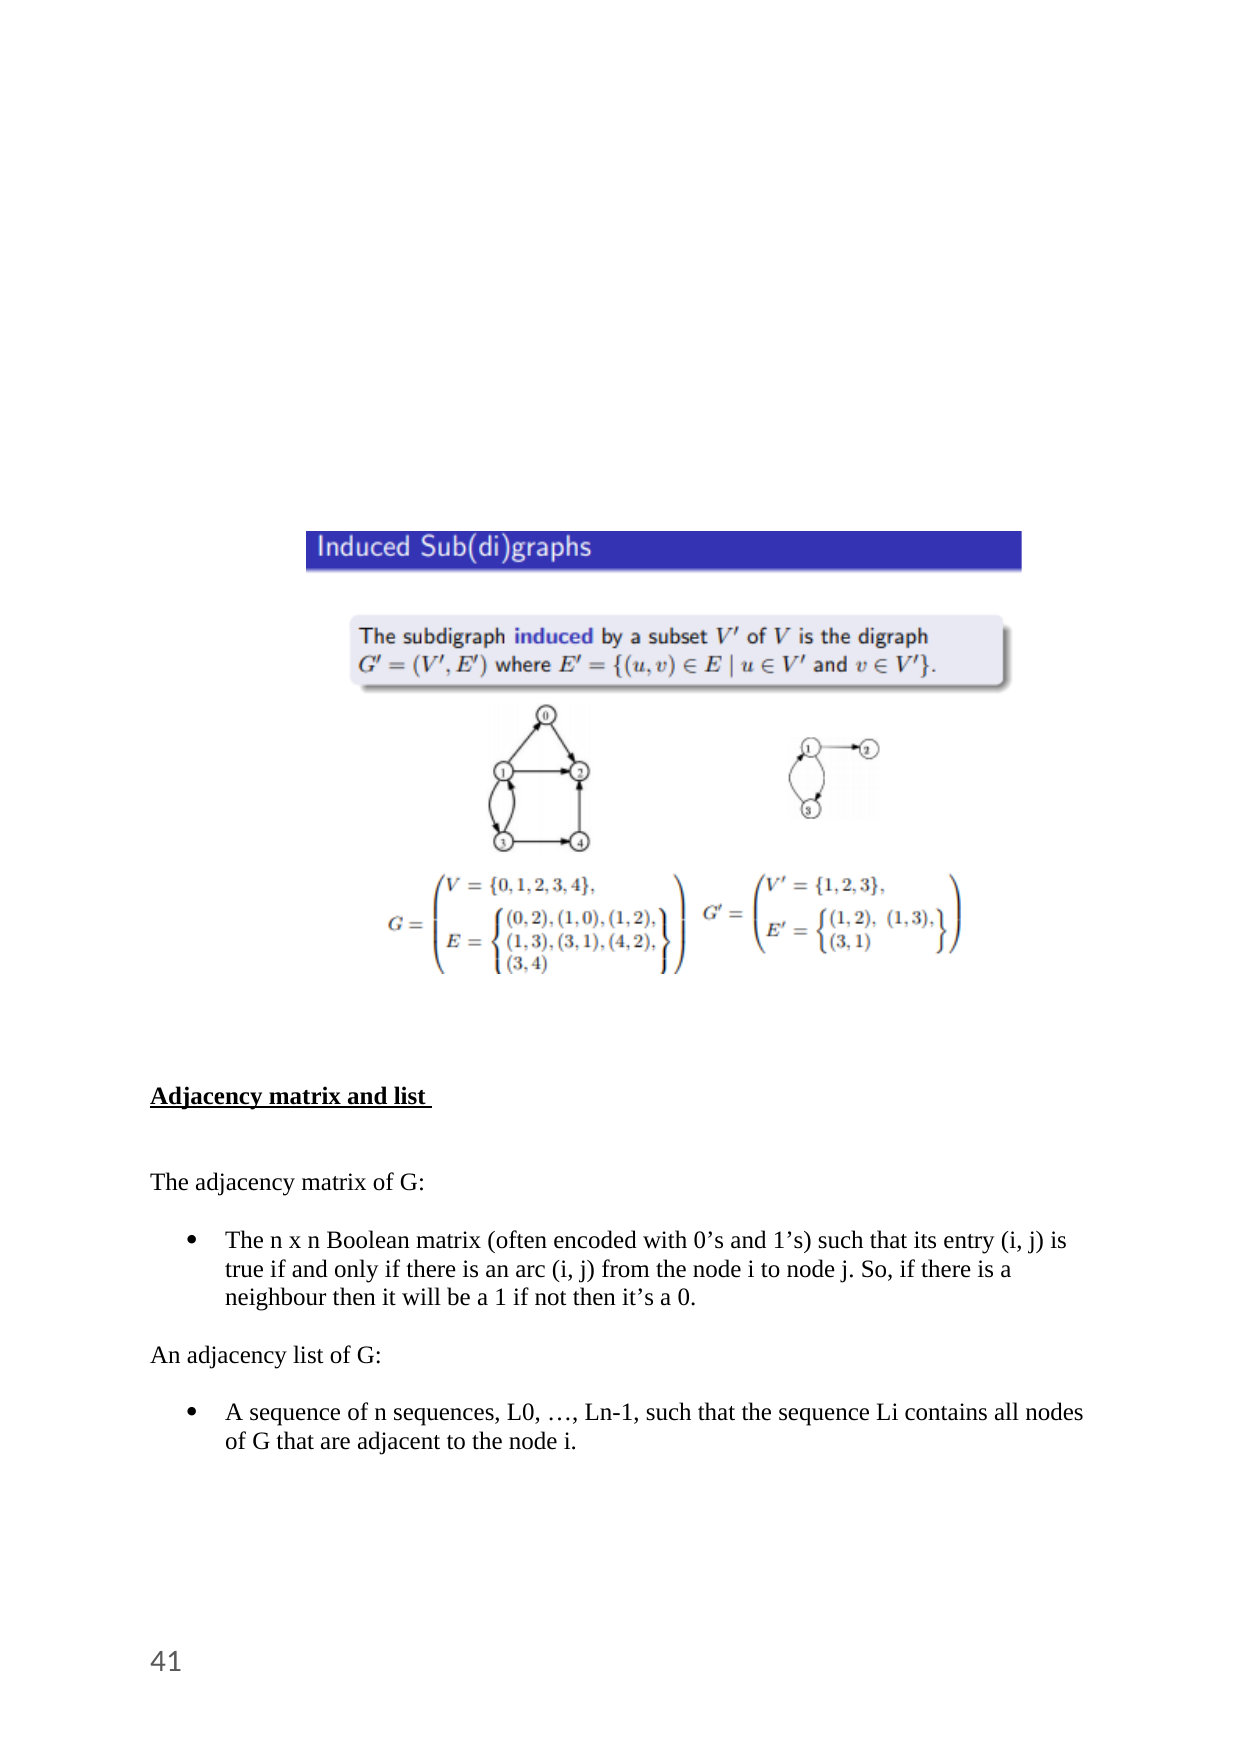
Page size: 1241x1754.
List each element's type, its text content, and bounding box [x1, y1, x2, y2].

text An adjacency list of G: [150, 1340, 1090, 1369]
text Adjacency matrix and list [150, 1081, 1090, 1110]
list A sequence of n sequences, L0, …, Ln-1, such that the sequence Li contains all nodes of G that are adjacent to the node i. [187, 1397, 1090, 1455]
text The adjacency matrix of G: [150, 1167, 1090, 1196]
picture [306, 531, 1022, 974]
list The n x n Boolean matrix (often encoded with 0’s and 1’s) such that its entry (i, j) is true if and only if there is an arc (i, j) from the node i to node j. So, if there is a neighbour then it will be a 1 if not then it’s a 0. [187, 1225, 1090, 1311]
